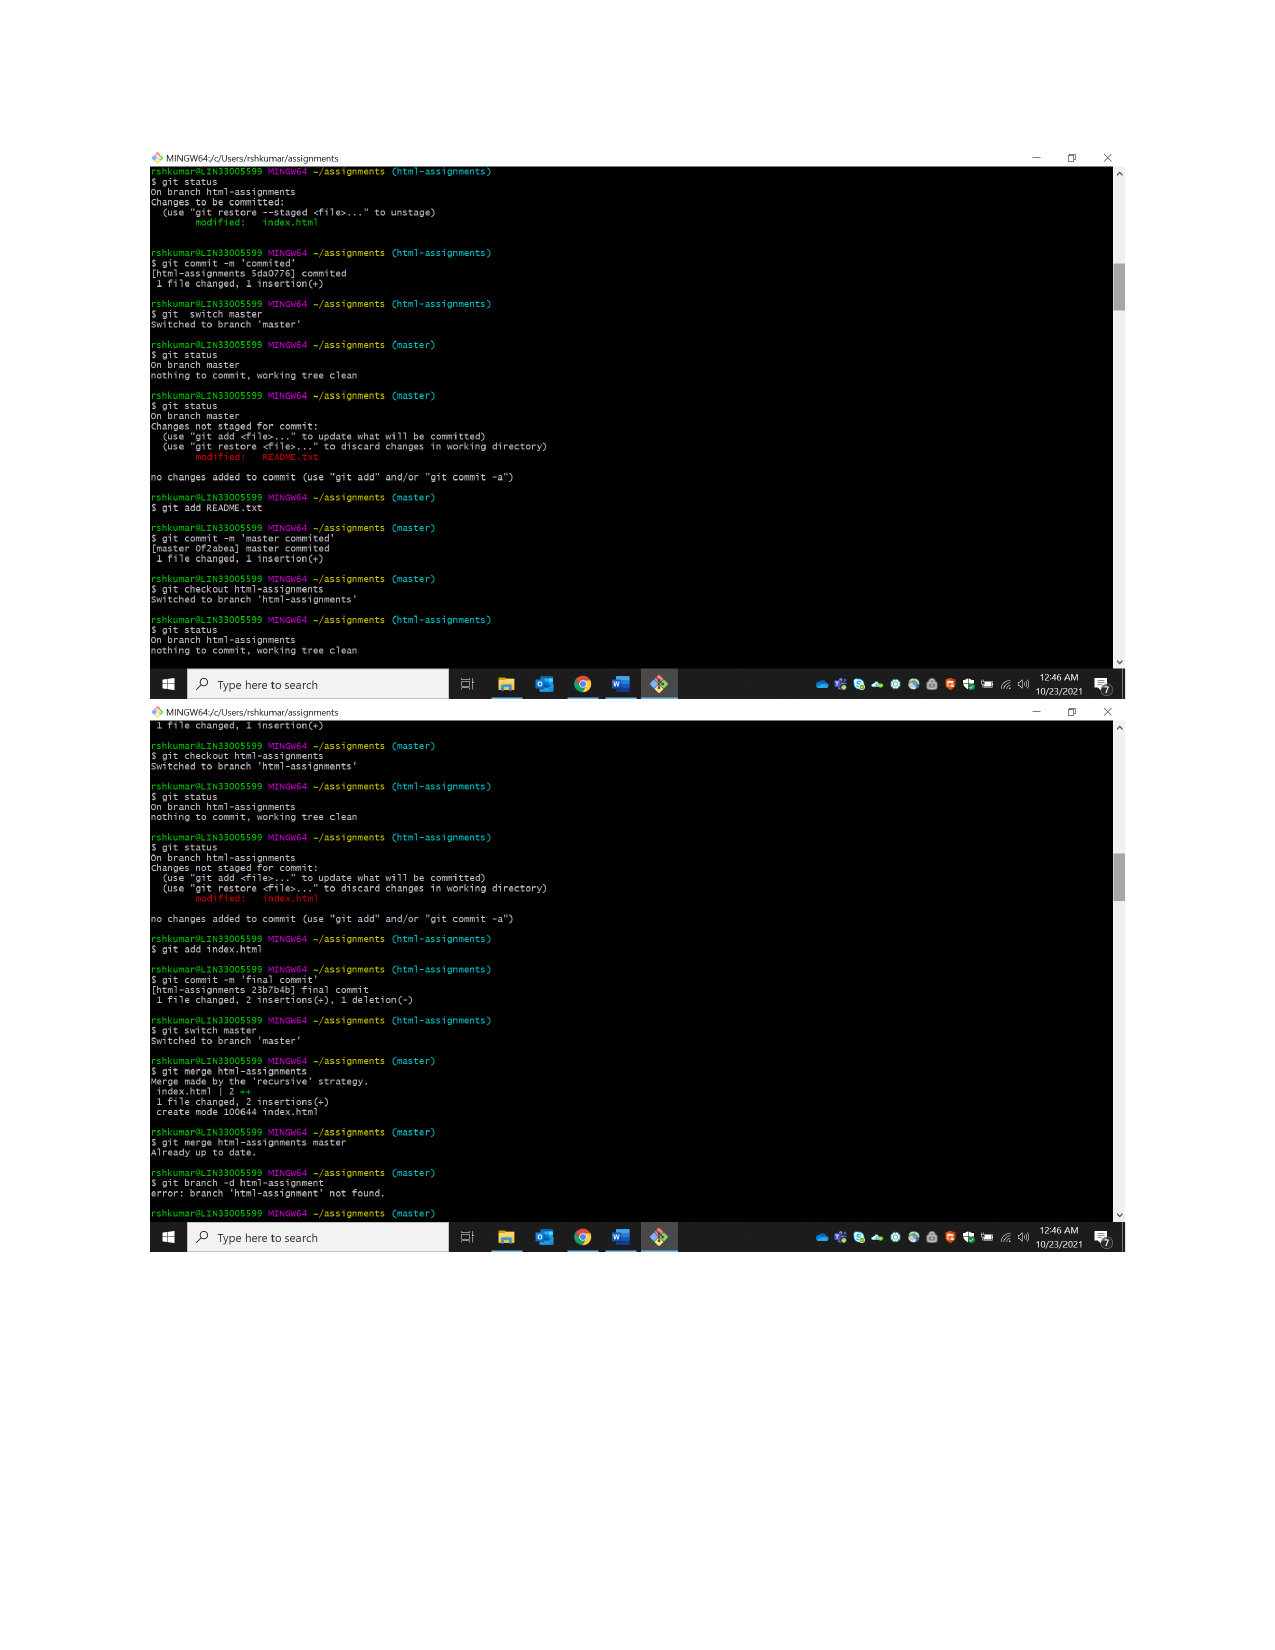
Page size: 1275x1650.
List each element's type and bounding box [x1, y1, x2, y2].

picture [150, 150, 1125, 699]
picture [150, 703, 1125, 1252]
